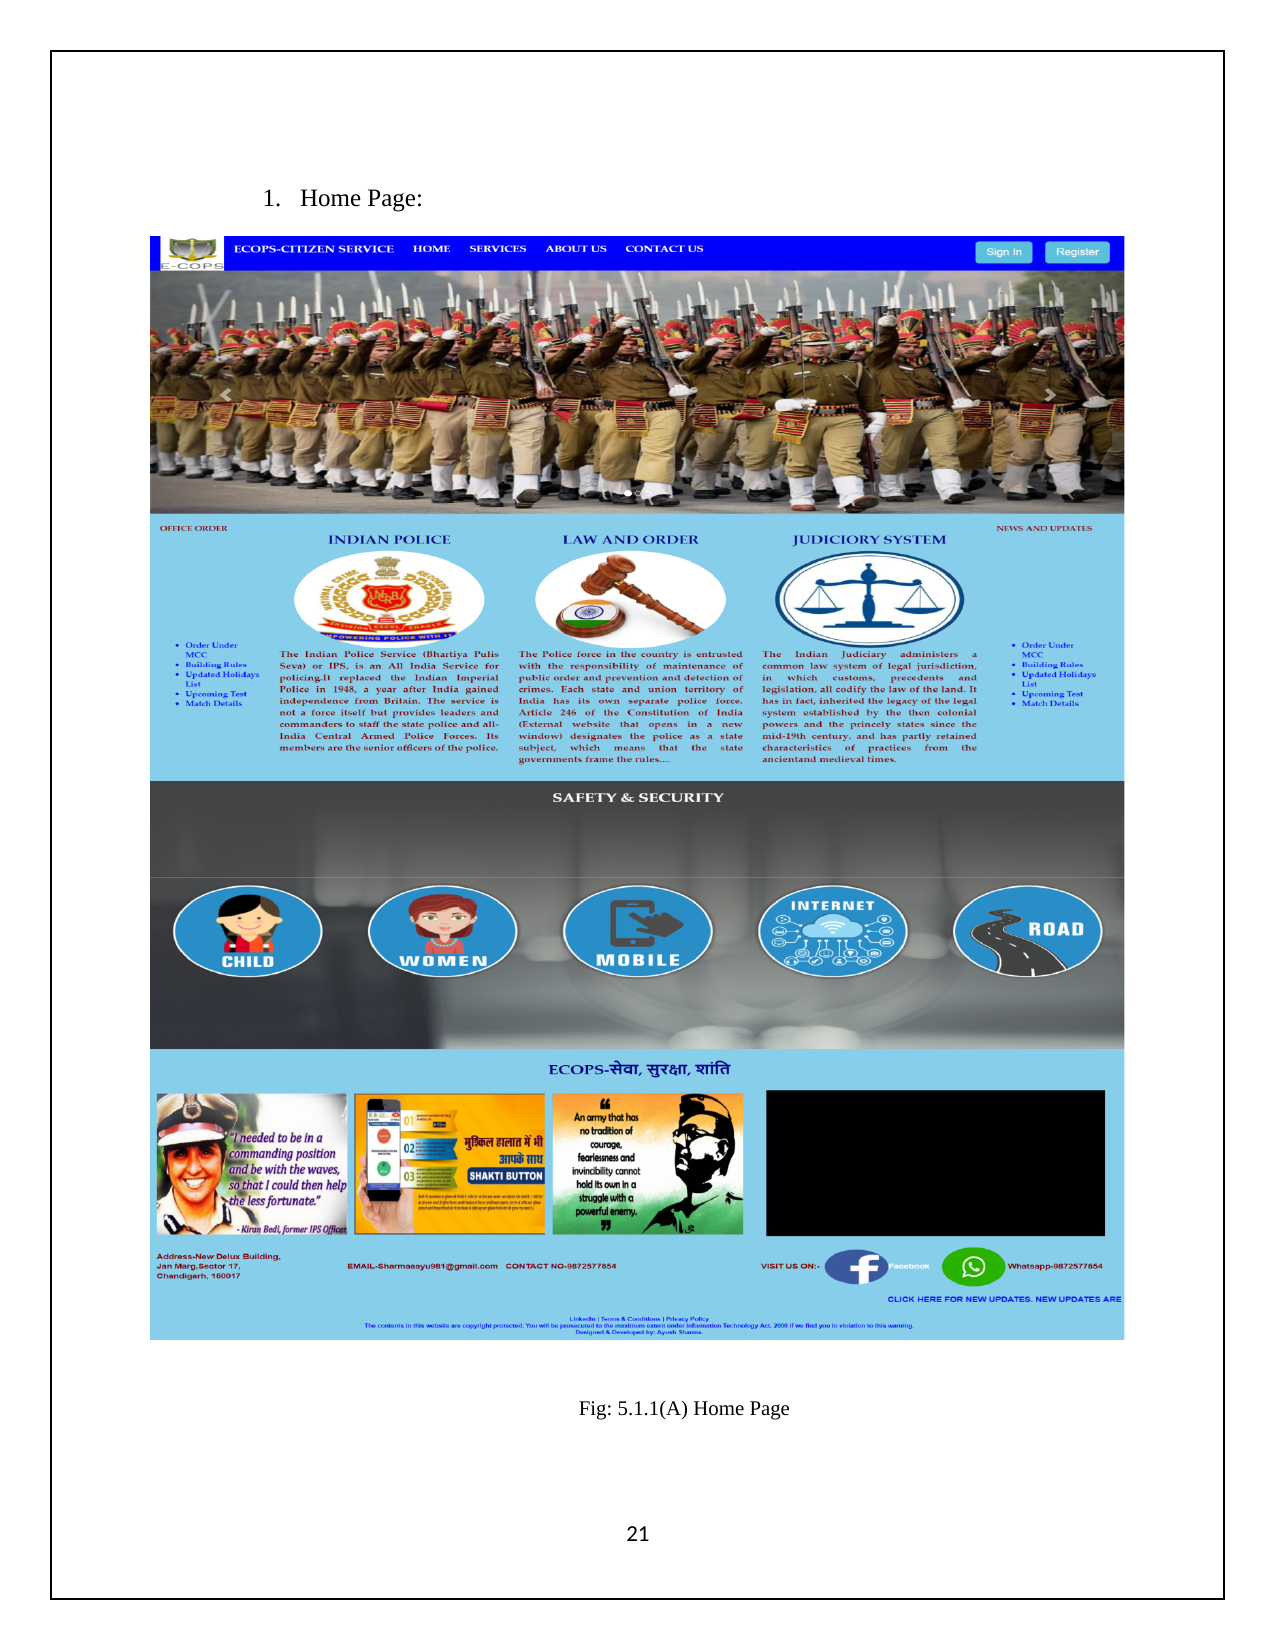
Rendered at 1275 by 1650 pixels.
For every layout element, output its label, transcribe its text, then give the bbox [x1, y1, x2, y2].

list Fig: 5.1.1(A) Home Page [244, 1396, 1125, 1420]
picture [150, 236, 1125, 1340]
list Home Page: [262, 183, 1125, 212]
